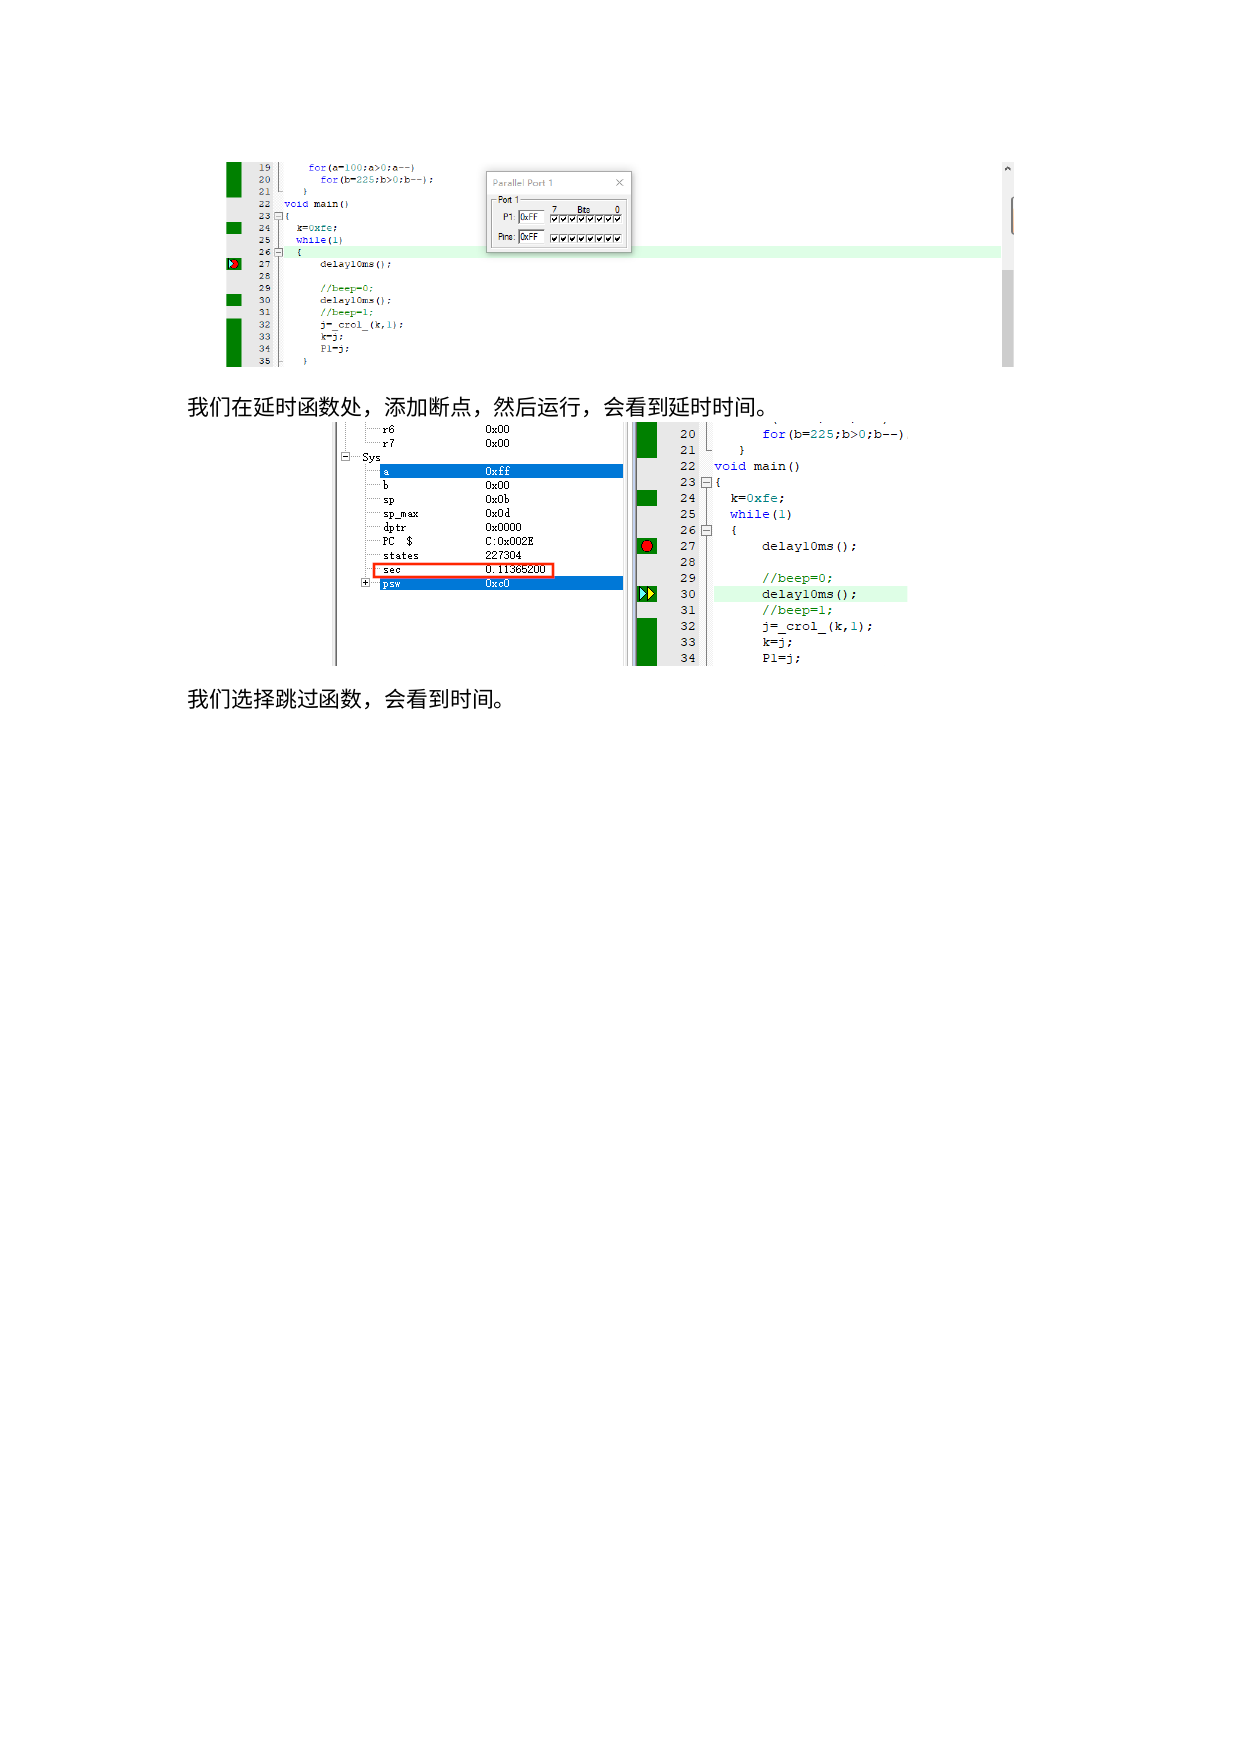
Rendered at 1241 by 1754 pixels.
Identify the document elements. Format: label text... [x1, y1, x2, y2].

picture [226, 162, 1014, 367]
text 我们在延时函数处，添加断点，然后运行，会看到延时时间。 [187, 389, 1053, 422]
picture [332, 422, 908, 666]
text 我们选择跳过函数，会看到时间。 [187, 682, 1053, 714]
